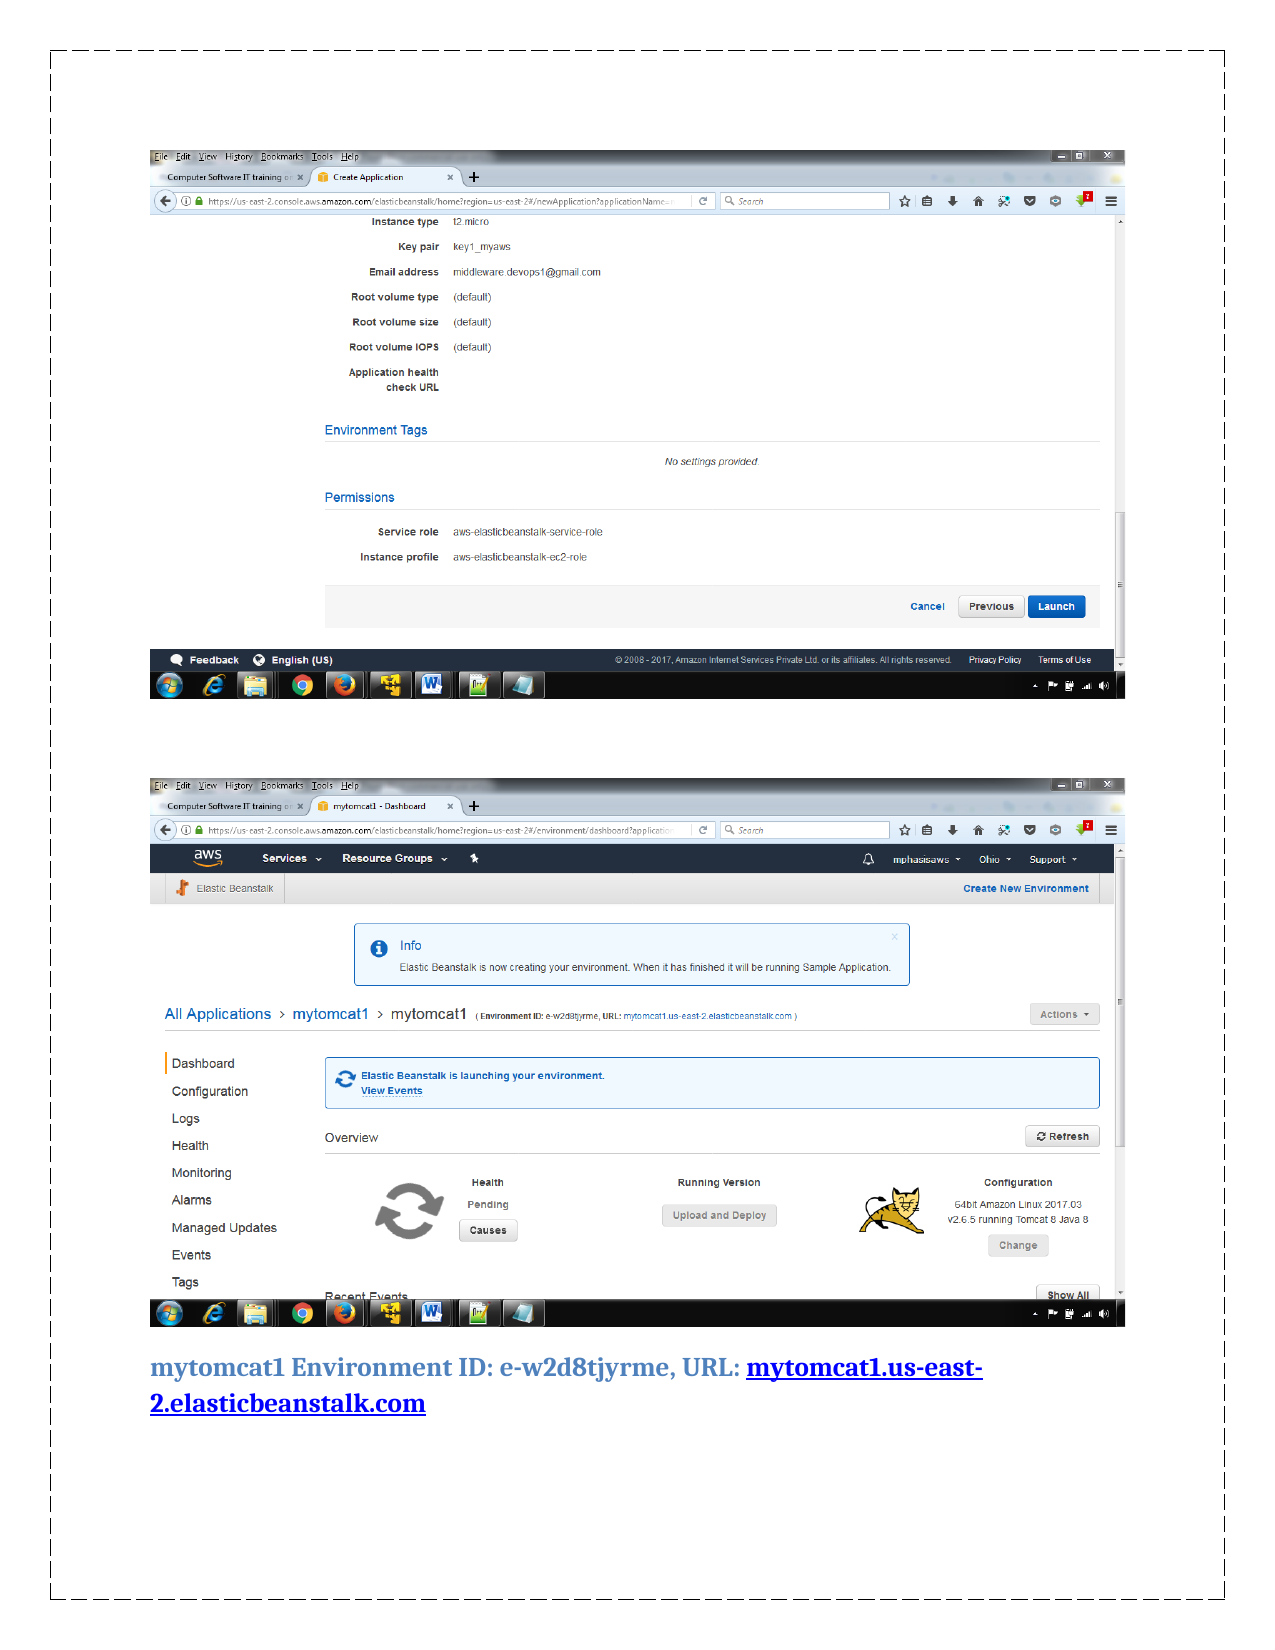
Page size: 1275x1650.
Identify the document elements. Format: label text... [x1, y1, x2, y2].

picture [150, 150, 1125, 699]
picture [150, 778, 1125, 1327]
subtitle mytomcat1 Environment ID: e-w2d8tjyrme, URL: mytomcat1.us-east-2.elasticbeanstalk.com [150, 1352, 1125, 1419]
